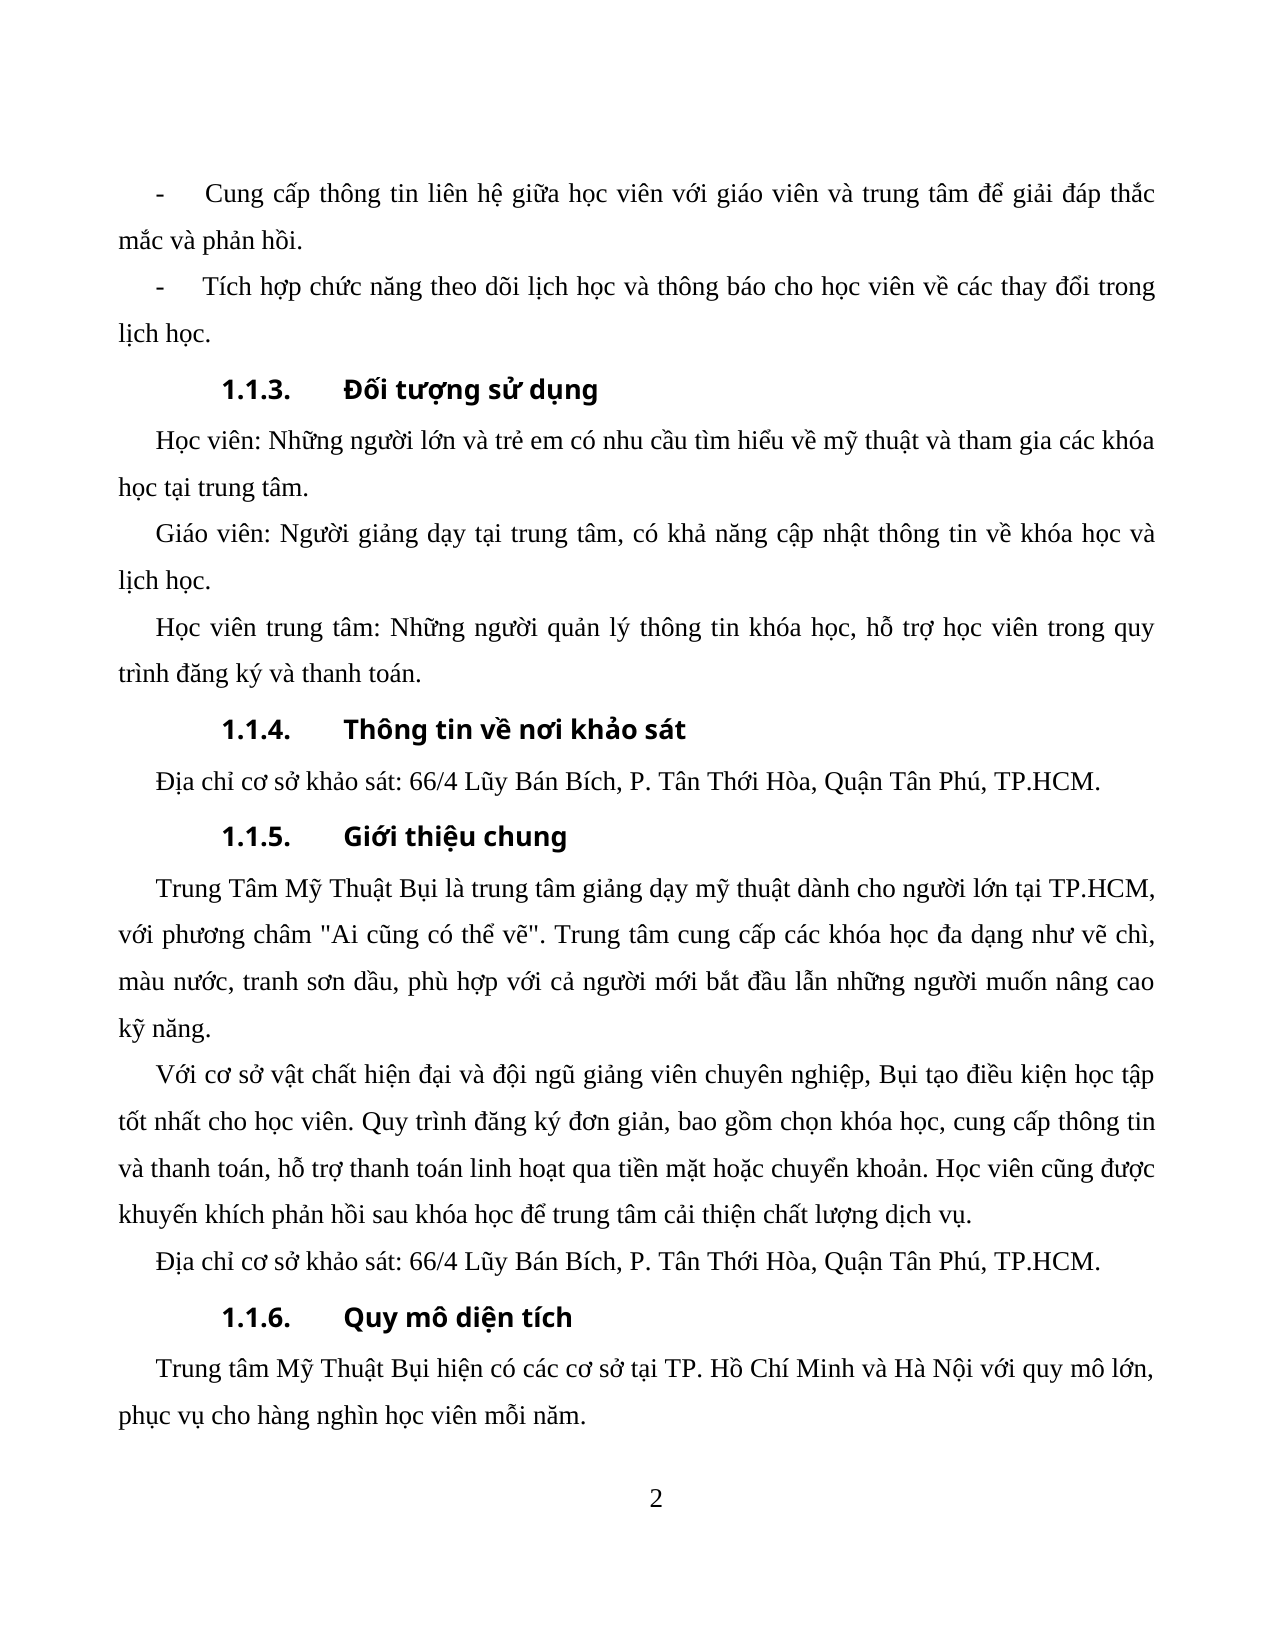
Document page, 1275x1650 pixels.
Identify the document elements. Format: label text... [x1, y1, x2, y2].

text Địa chỉ cơ sở khảo sát: 66/4 Lũy Bán Bích, P. Tân Thới Hòa, Quận Tân Phú, TP.HCM. [118, 1245, 1157, 1276]
subtitle Đối tượng sử dụng [177, 370, 1157, 407]
text Địa chỉ cơ sở khảo sát: 66/4 Lũy Bán Bích, P. Tân Thới Hòa, Quận Tân Phú, TP.HCM. [118, 765, 1157, 796]
text - Tích hợp chức năng theo dõi lịch học và thông báo cho học viên về các thay đổi trong lịch học. [118, 271, 1157, 348]
text Trung tâm Mỹ Thuật Bụi hiện có các cơ sở tại TP. Hồ Chí Minh và Hà Nội với quy mô lớn, phục vụ cho hàng nghìn học viên mỗi năm. [118, 1352, 1157, 1430]
subtitle Giới thiệu chung [177, 818, 1157, 854]
text Học viên: Những người lớn và trẻ em có nhu cầu tìm hiểu về mỹ thuật và tham gia các khóa học tại trung tâm. [118, 424, 1157, 502]
text Với cơ sở vật chất hiện đại và đội ngũ giảng viên chuyên nghiệp, Bụi tạo điều kiện học tập tốt nhất cho học viên. Quy trình đăng ký đơn giản, bao gồm chọn khóa học, cung cấp thông tin và thanh toán, hỗ trợ thanh toán linh hoạt qua tiền mặt hoặc chuyển khoản. Học viên cũng được khuyến khích phản hồi sau khóa học để trung tâm cải thiện chất lượng dịch vụ. [118, 1058, 1157, 1229]
text - Cung cấp thông tin liên hệ giữa học viên với giáo viên và trung tâm để giải đáp thắc mắc và phản hồi. [118, 177, 1157, 255]
subtitle Thông tin về nơi khảo sát [177, 711, 1157, 747]
subtitle Quy mô diện tích [177, 1298, 1157, 1335]
text Giáo viên: Người giảng dạy tại trung tâm, có khả năng cập nhật thông tin về khóa học và lịch học. [118, 518, 1157, 595]
text Trung Tâm Mỹ Thuật Bụi là trung tâm giảng dạy mỹ thuật dành cho người lớn tại TP.HCM, với phương châm "Ai cũng có thể vẽ". Trung tâm cung cấp các khóa học đa dạng như vẽ chì, màu nước, tranh sơn dầu, phù hợp với cả người mới bắt đầu lẫn những người muốn nâng cao kỹ năng. [118, 872, 1157, 1043]
text Học viên trung tâm: Những người quản lý thông tin khóa học, hỗ trợ học viên trong quy trình đăng ký và thanh toán. [118, 611, 1157, 689]
